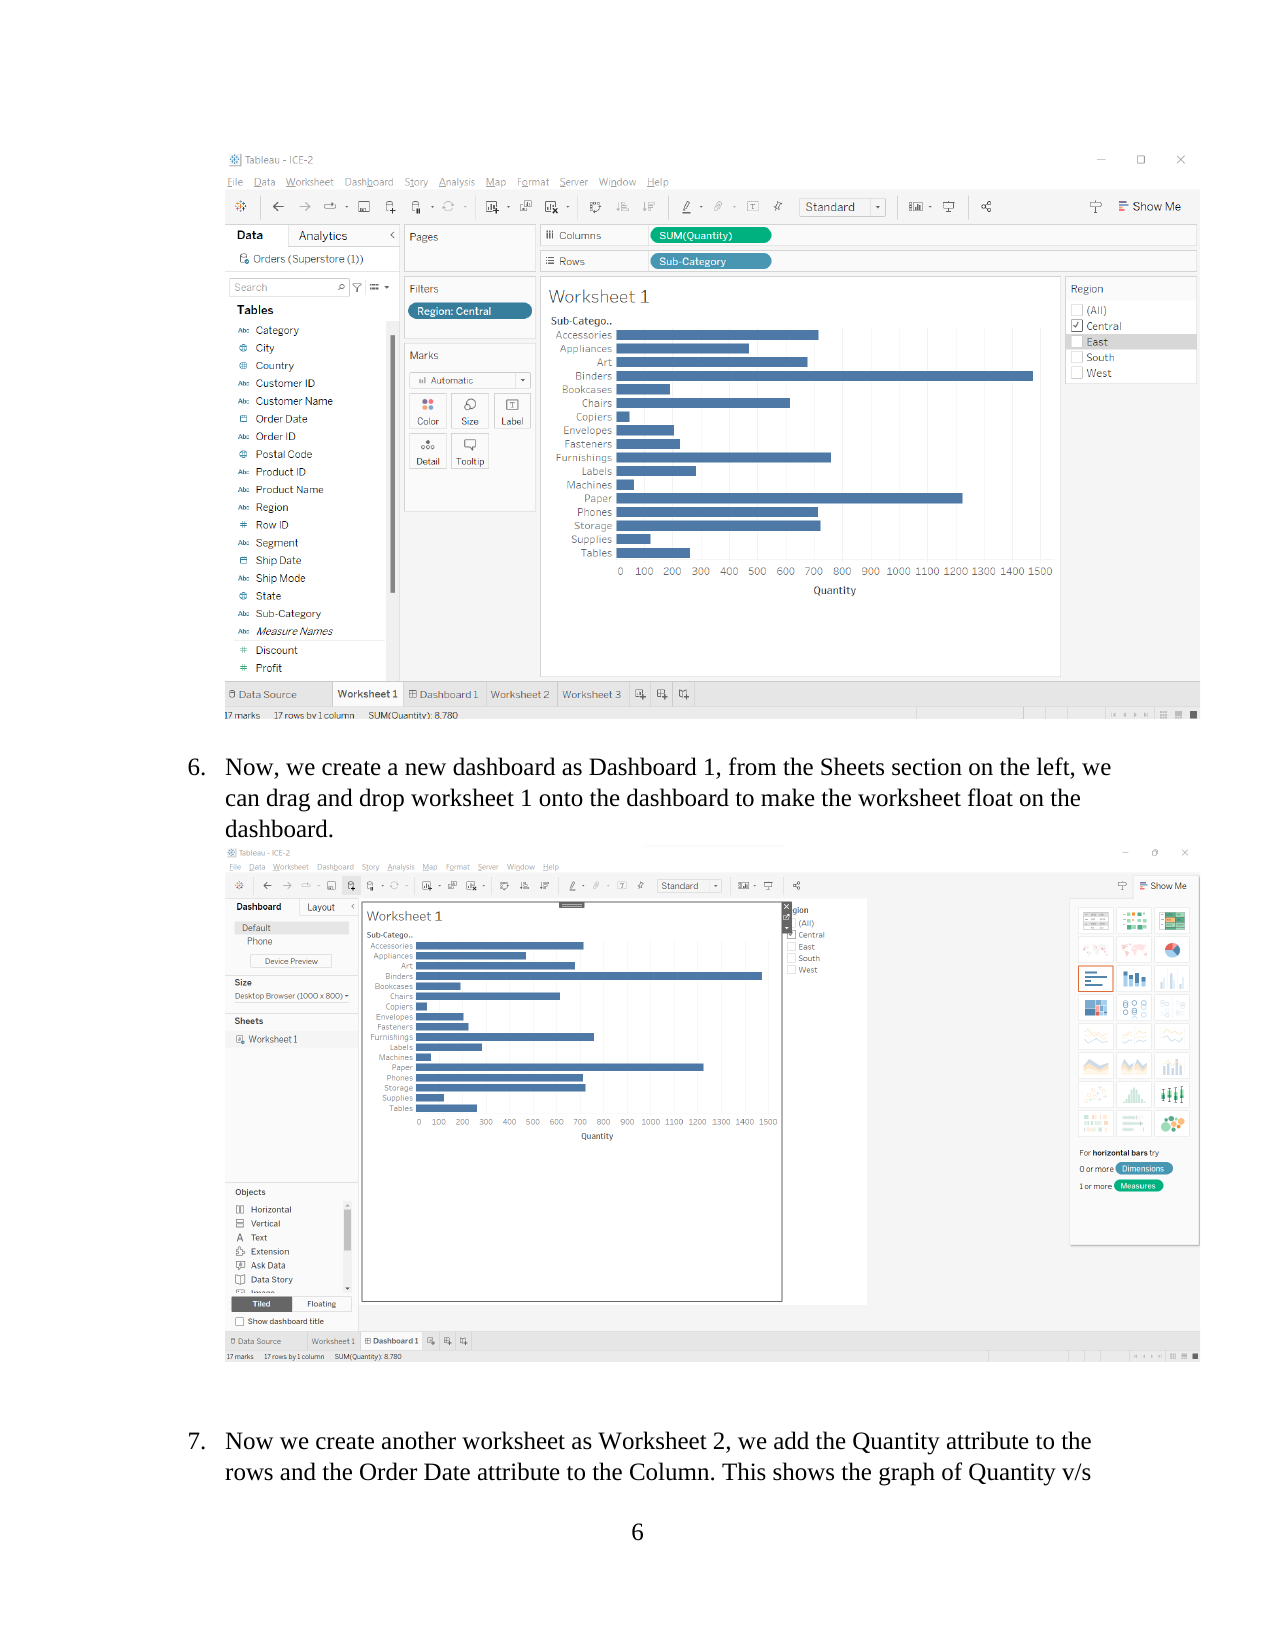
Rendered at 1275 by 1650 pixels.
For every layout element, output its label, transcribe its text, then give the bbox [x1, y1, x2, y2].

list Now, we create a new dashboard as Dashboard 1, from the Sheets section on the left, we can drag and drop worksheet 1 onto the dashboard to make the worksheet float on the dashboard. [187, 752, 1125, 843]
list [187, 1426, 1125, 1486]
picture [225, 150, 1200, 719]
picture [225, 845, 1200, 1362]
